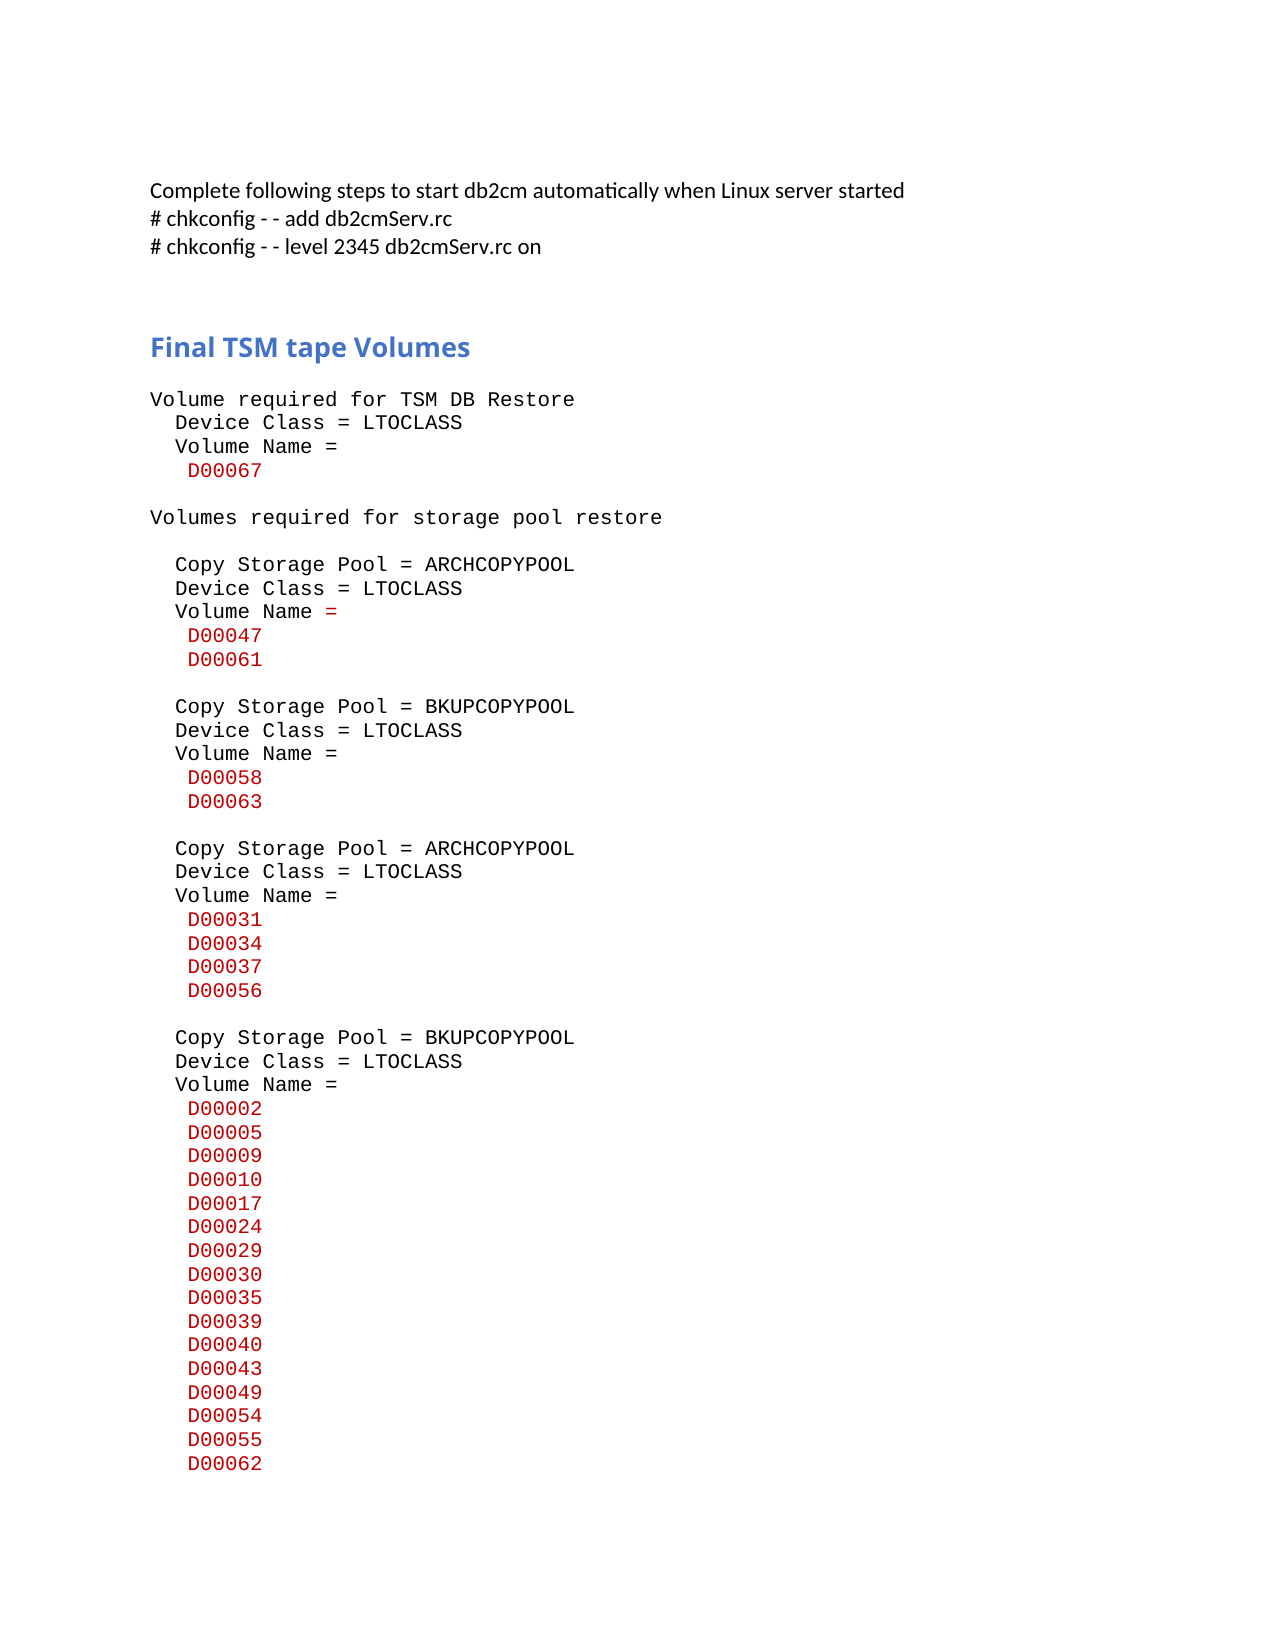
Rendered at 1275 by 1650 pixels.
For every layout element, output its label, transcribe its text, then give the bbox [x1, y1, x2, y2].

text Device Class = LTOCLASS [150, 412, 1125, 436]
text D00010 [150, 1169, 1125, 1193]
text D00017 [150, 1193, 1125, 1216]
text Device Class = LTOCLASS [150, 720, 1125, 743]
text D00009 [150, 1145, 1125, 1169]
text D00035 [150, 1287, 1125, 1311]
text D00061 [150, 649, 1125, 672]
text Copy Storage Pool = ARCHCOPYPOOL [150, 838, 1125, 862]
text Volume Name = [150, 1074, 1125, 1098]
text D00058 [150, 767, 1125, 791]
text D00055 [150, 1429, 1125, 1453]
text D00054 [150, 1405, 1125, 1429]
text Device Class = LTOCLASS [150, 578, 1125, 601]
text D00043 [150, 1358, 1125, 1382]
text D00039 [150, 1311, 1125, 1334]
text Complete following steps to start db2cm automatically when Linux server started [150, 176, 1125, 204]
text Volume Name = [150, 436, 1125, 459]
subtitle Final TSM tape Volumes [150, 328, 1125, 365]
text D00049 [150, 1382, 1125, 1405]
text Volume Name = [150, 885, 1125, 909]
text # chkconfig - - level 2345 db2cmServ.rc on [150, 232, 1125, 260]
text D00047 [150, 625, 1125, 649]
text D00062 [150, 1453, 1125, 1476]
text D00030 [150, 1263, 1125, 1287]
text Copy Storage Pool = BKUPCOPYPOOL [150, 1027, 1125, 1051]
text D00029 [150, 1240, 1125, 1263]
text Copy Storage Pool = BKUPCOPYPOOL [150, 696, 1125, 720]
text D00024 [150, 1216, 1125, 1240]
text Volume Name = [150, 743, 1125, 767]
text D00034 [150, 932, 1125, 956]
text D00037 [150, 956, 1125, 980]
text D00005 [150, 1122, 1125, 1145]
text D00063 [150, 791, 1125, 814]
text Copy Storage Pool = ARCHCOPYPOOL [150, 554, 1125, 578]
text Volume Name = [150, 601, 1125, 625]
text D00067 [150, 459, 1125, 483]
text # chkconfig - - add db2cmServ.rc [150, 204, 1125, 232]
text Volumes required for storage pool restore [150, 507, 1125, 531]
text D00031 [150, 909, 1125, 932]
text Device Class = LTOCLASS [150, 862, 1125, 885]
text D00040 [150, 1334, 1125, 1358]
text Volume required for TSM DB Restore [150, 389, 1125, 412]
text D00002 [150, 1098, 1125, 1122]
text Device Class = LTOCLASS [150, 1051, 1125, 1074]
text D00056 [150, 980, 1125, 1003]
